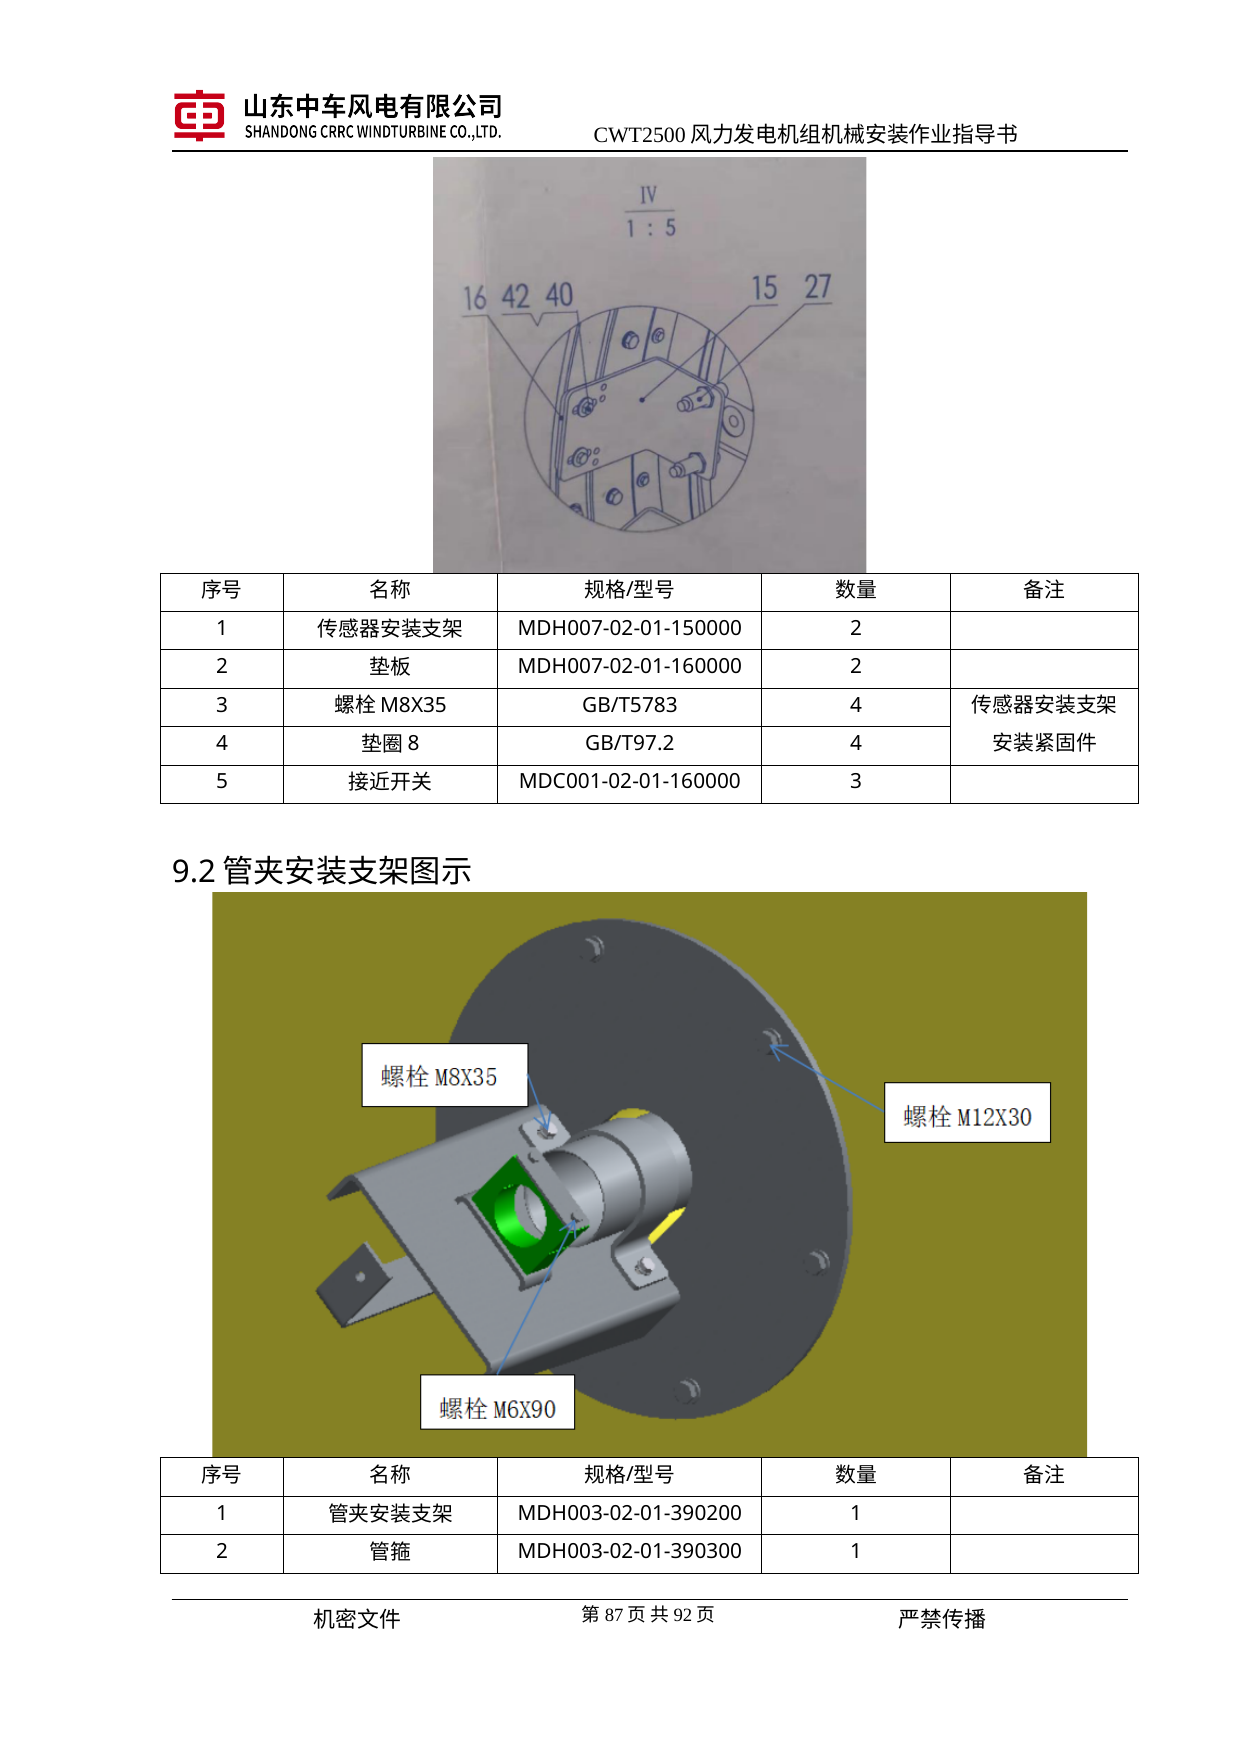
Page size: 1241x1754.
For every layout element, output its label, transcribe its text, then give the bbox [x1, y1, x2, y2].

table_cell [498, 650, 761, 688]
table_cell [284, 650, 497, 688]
text 9.2管夹安装支架图示 [172, 847, 1128, 892]
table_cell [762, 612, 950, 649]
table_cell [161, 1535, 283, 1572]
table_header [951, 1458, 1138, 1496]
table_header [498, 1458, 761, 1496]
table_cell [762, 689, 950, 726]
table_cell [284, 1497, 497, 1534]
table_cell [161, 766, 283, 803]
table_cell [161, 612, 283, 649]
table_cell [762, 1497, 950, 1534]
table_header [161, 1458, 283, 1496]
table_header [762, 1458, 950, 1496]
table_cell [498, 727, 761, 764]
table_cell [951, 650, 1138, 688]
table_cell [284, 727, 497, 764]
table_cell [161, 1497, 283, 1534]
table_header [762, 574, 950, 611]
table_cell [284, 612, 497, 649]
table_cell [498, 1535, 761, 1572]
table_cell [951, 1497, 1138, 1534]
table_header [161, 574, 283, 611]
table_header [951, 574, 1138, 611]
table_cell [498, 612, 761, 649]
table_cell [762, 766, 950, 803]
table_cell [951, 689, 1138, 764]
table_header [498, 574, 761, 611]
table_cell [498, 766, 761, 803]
picture [433, 157, 867, 573]
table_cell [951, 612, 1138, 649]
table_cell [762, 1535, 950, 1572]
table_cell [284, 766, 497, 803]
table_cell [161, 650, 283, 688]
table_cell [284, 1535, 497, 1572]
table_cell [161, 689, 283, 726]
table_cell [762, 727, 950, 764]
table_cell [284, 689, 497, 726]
picture [212, 892, 1088, 1457]
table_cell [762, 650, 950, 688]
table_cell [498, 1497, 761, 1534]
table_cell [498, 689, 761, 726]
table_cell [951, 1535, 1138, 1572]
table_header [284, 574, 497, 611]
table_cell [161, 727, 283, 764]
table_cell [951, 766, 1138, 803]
picture [171, 88, 506, 143]
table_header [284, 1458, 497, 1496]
